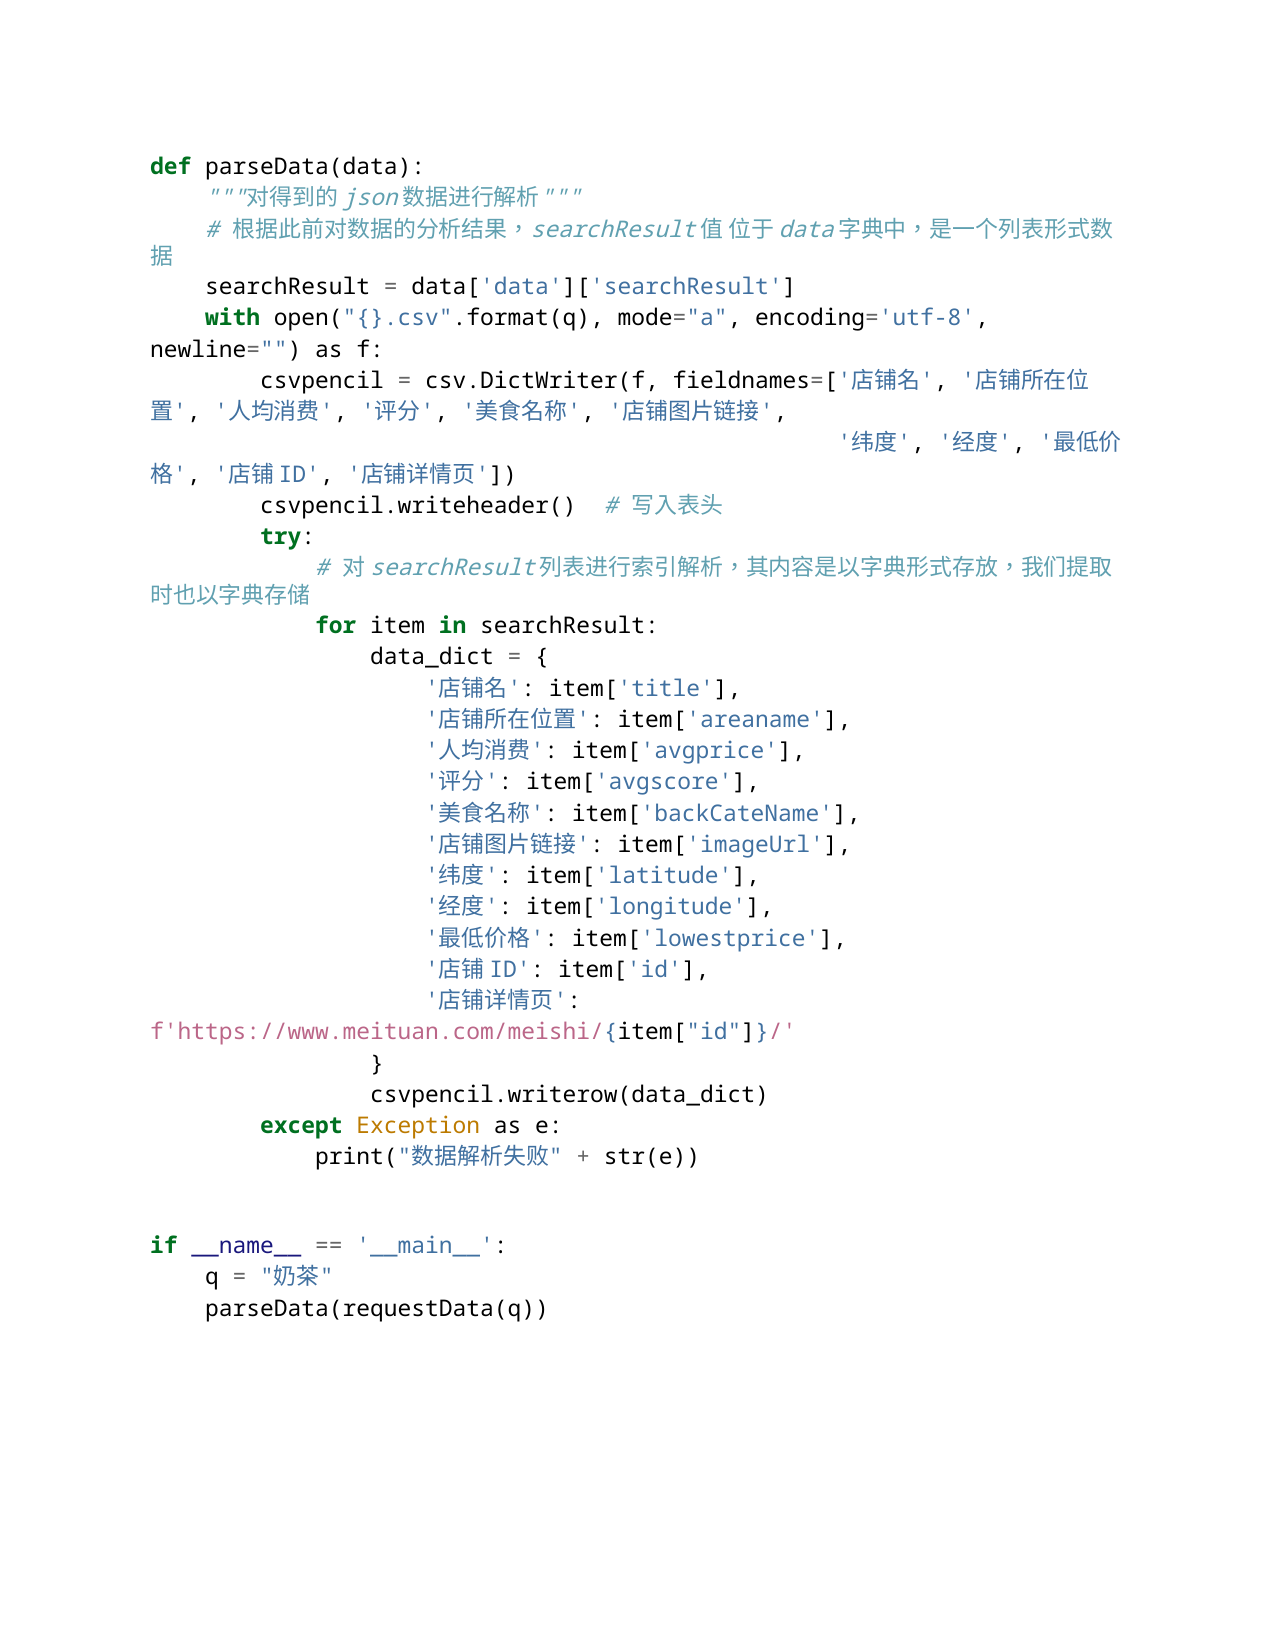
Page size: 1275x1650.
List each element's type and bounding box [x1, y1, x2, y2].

text [150, 150, 1125, 1323]
